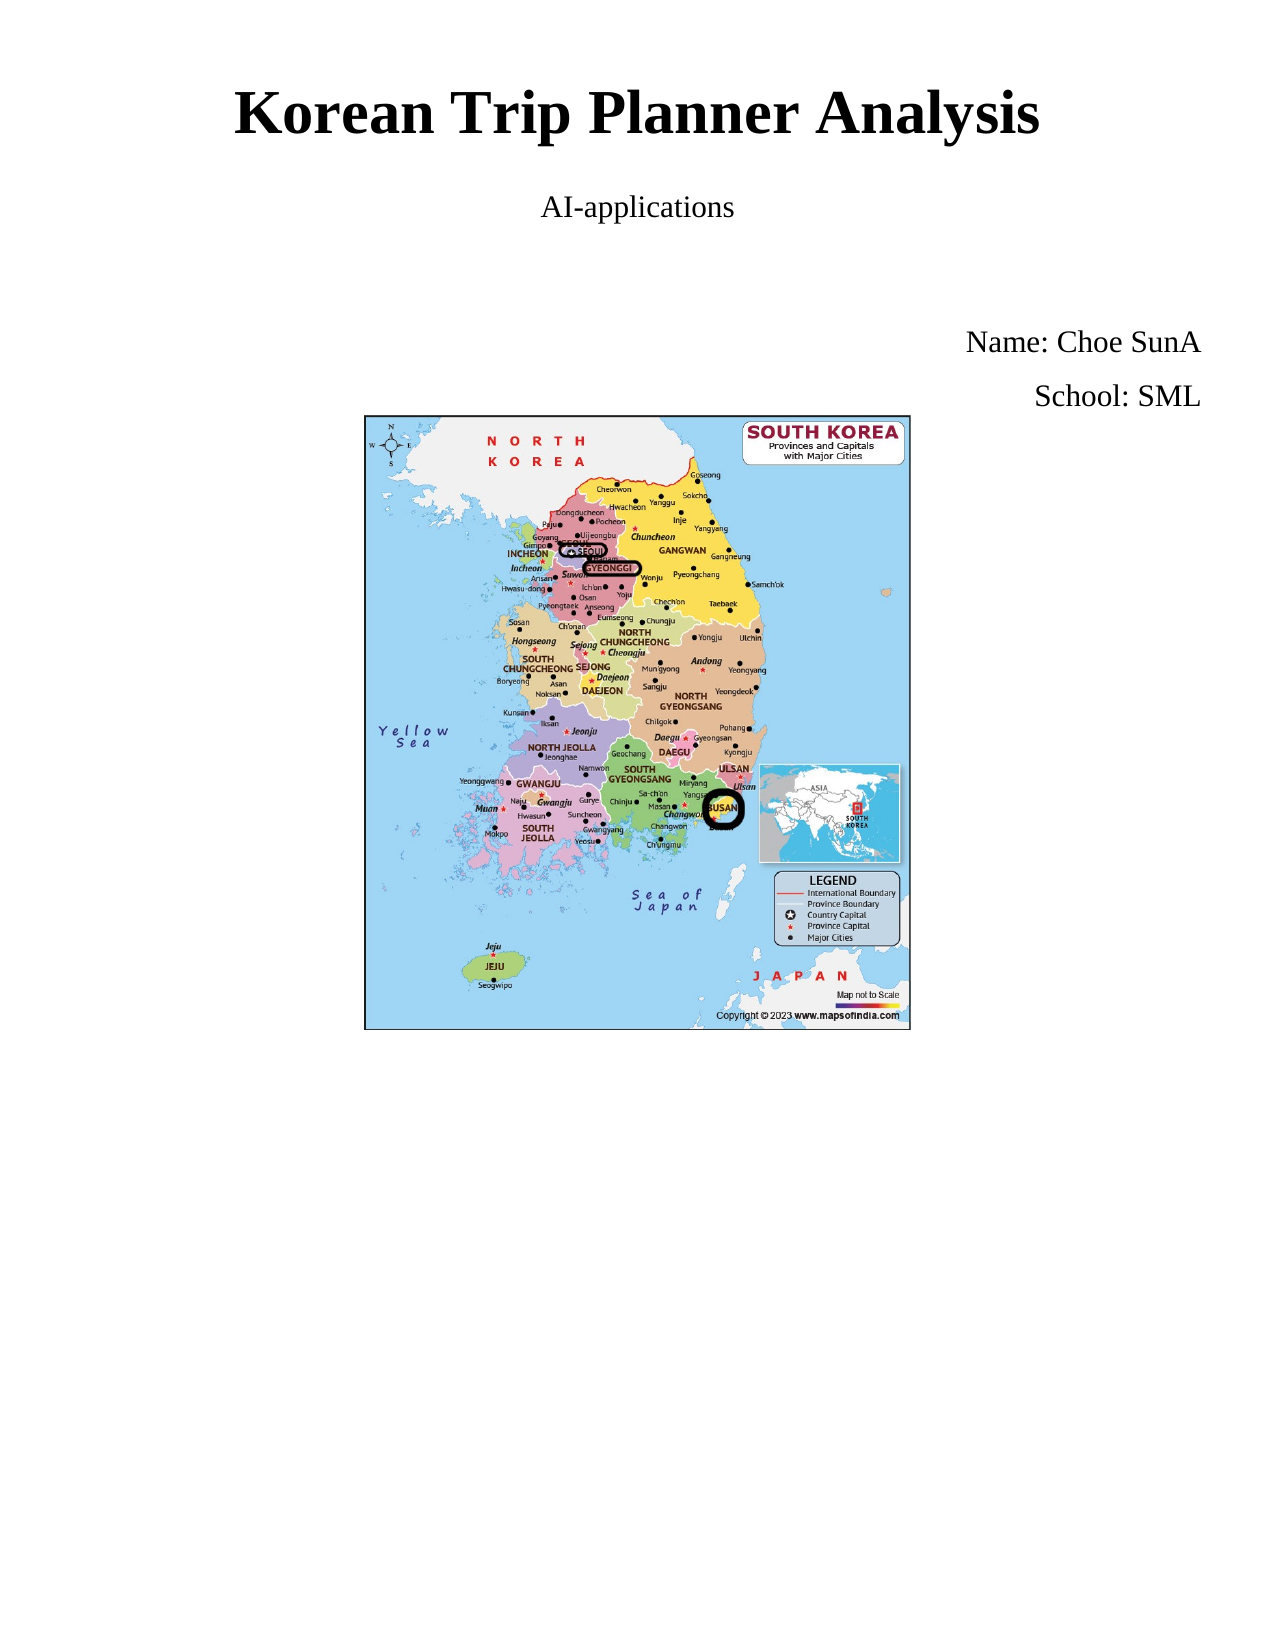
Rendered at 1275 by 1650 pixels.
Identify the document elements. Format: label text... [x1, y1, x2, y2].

text AI-applications [75, 188, 1200, 224]
picture [364, 415, 911, 1030]
text Name: Choe SunA [75, 323, 1202, 359]
text School: SML [75, 377, 1202, 413]
text Korean Trip Planner Analysis [75, 75, 1200, 147]
